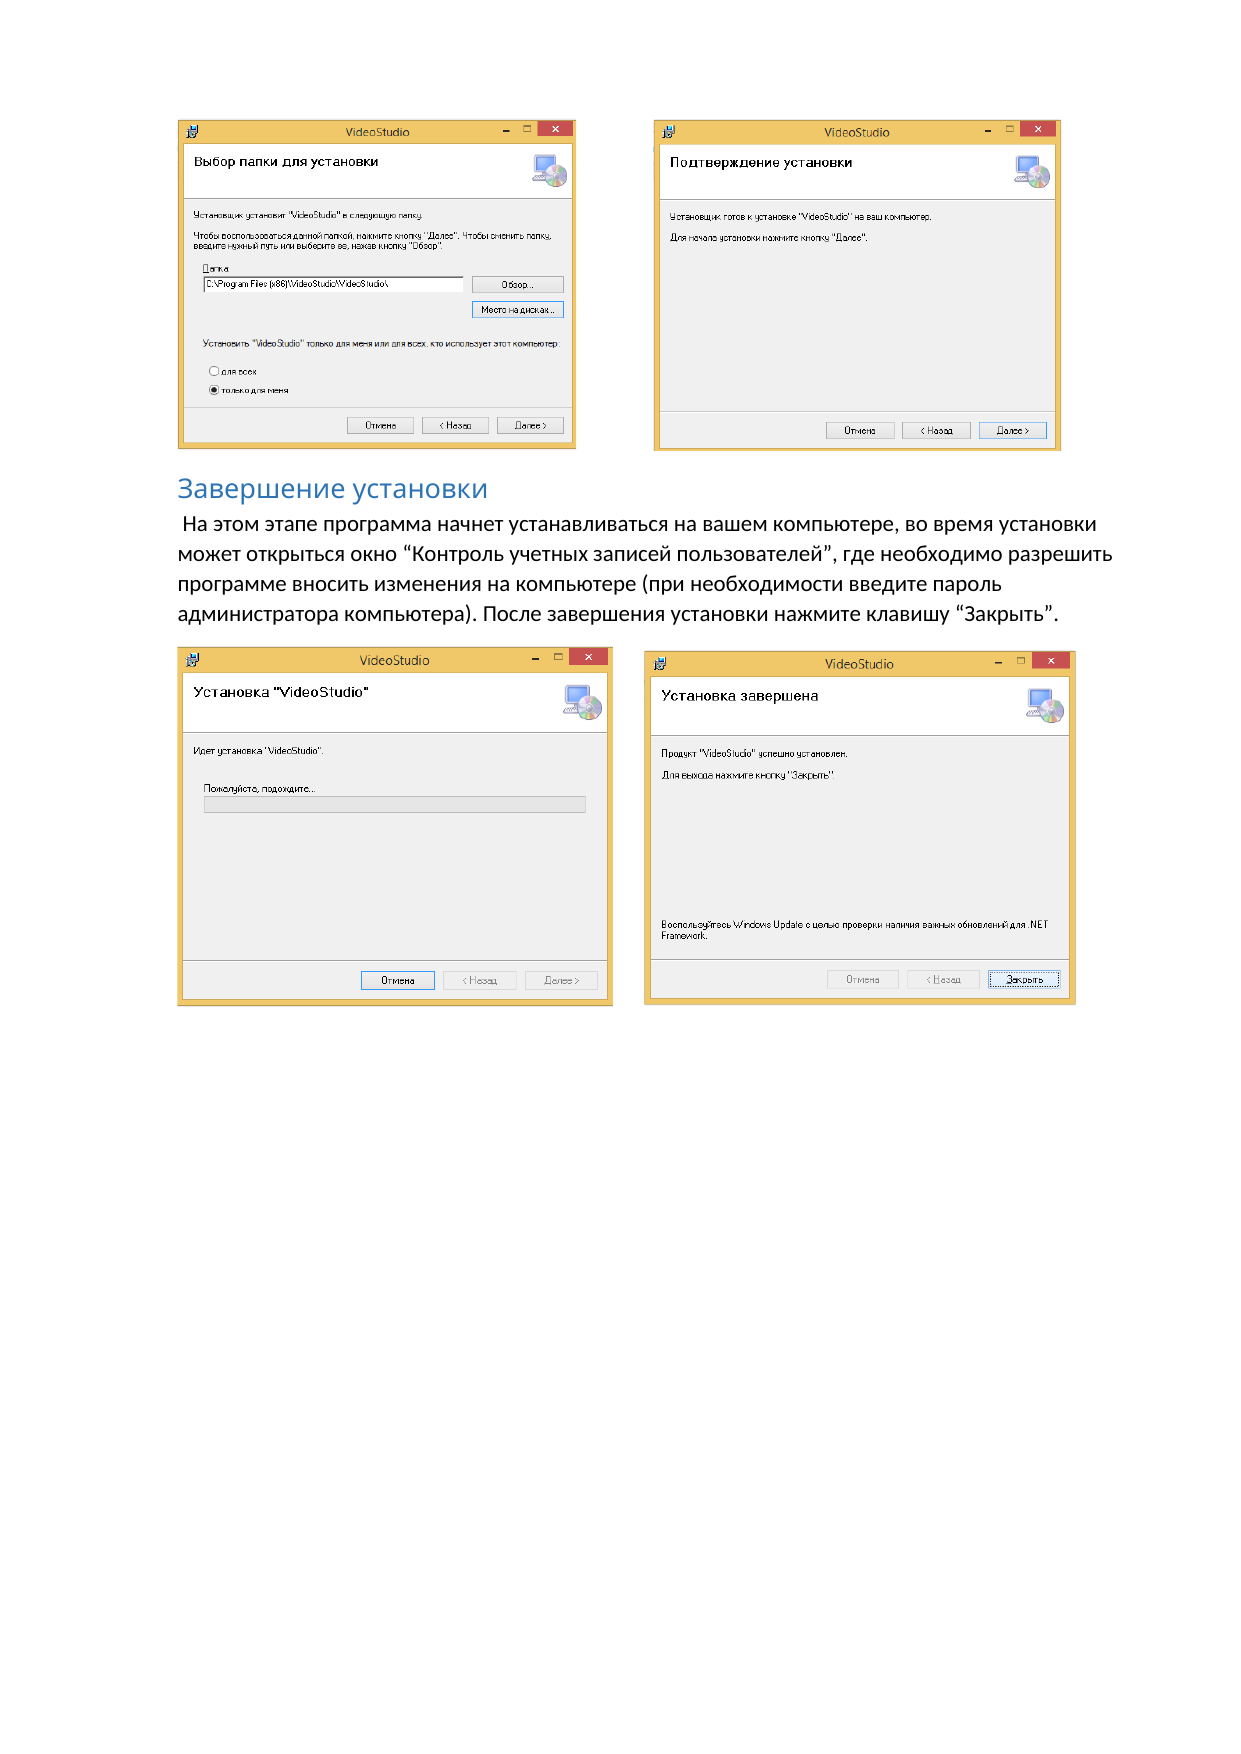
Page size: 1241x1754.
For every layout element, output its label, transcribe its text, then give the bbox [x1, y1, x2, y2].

text На этом этапе программа начнет устанавливаться на вашем компьютере, во время установки может открыться окно “Контроль учетных записей пользователей”, где необходимо разрешить программе вносить изменения на компьютере (при необходимости введите пароль администратора компьютера). После завершения установки нажмите клавишу “Закрыть”. [177, 509, 1152, 628]
picture [644, 650, 1077, 1007]
picture [177, 118, 577, 451]
subtitle Завершение установки [177, 469, 1152, 506]
picture [177, 646, 613, 1007]
picture [653, 119, 1062, 451]
